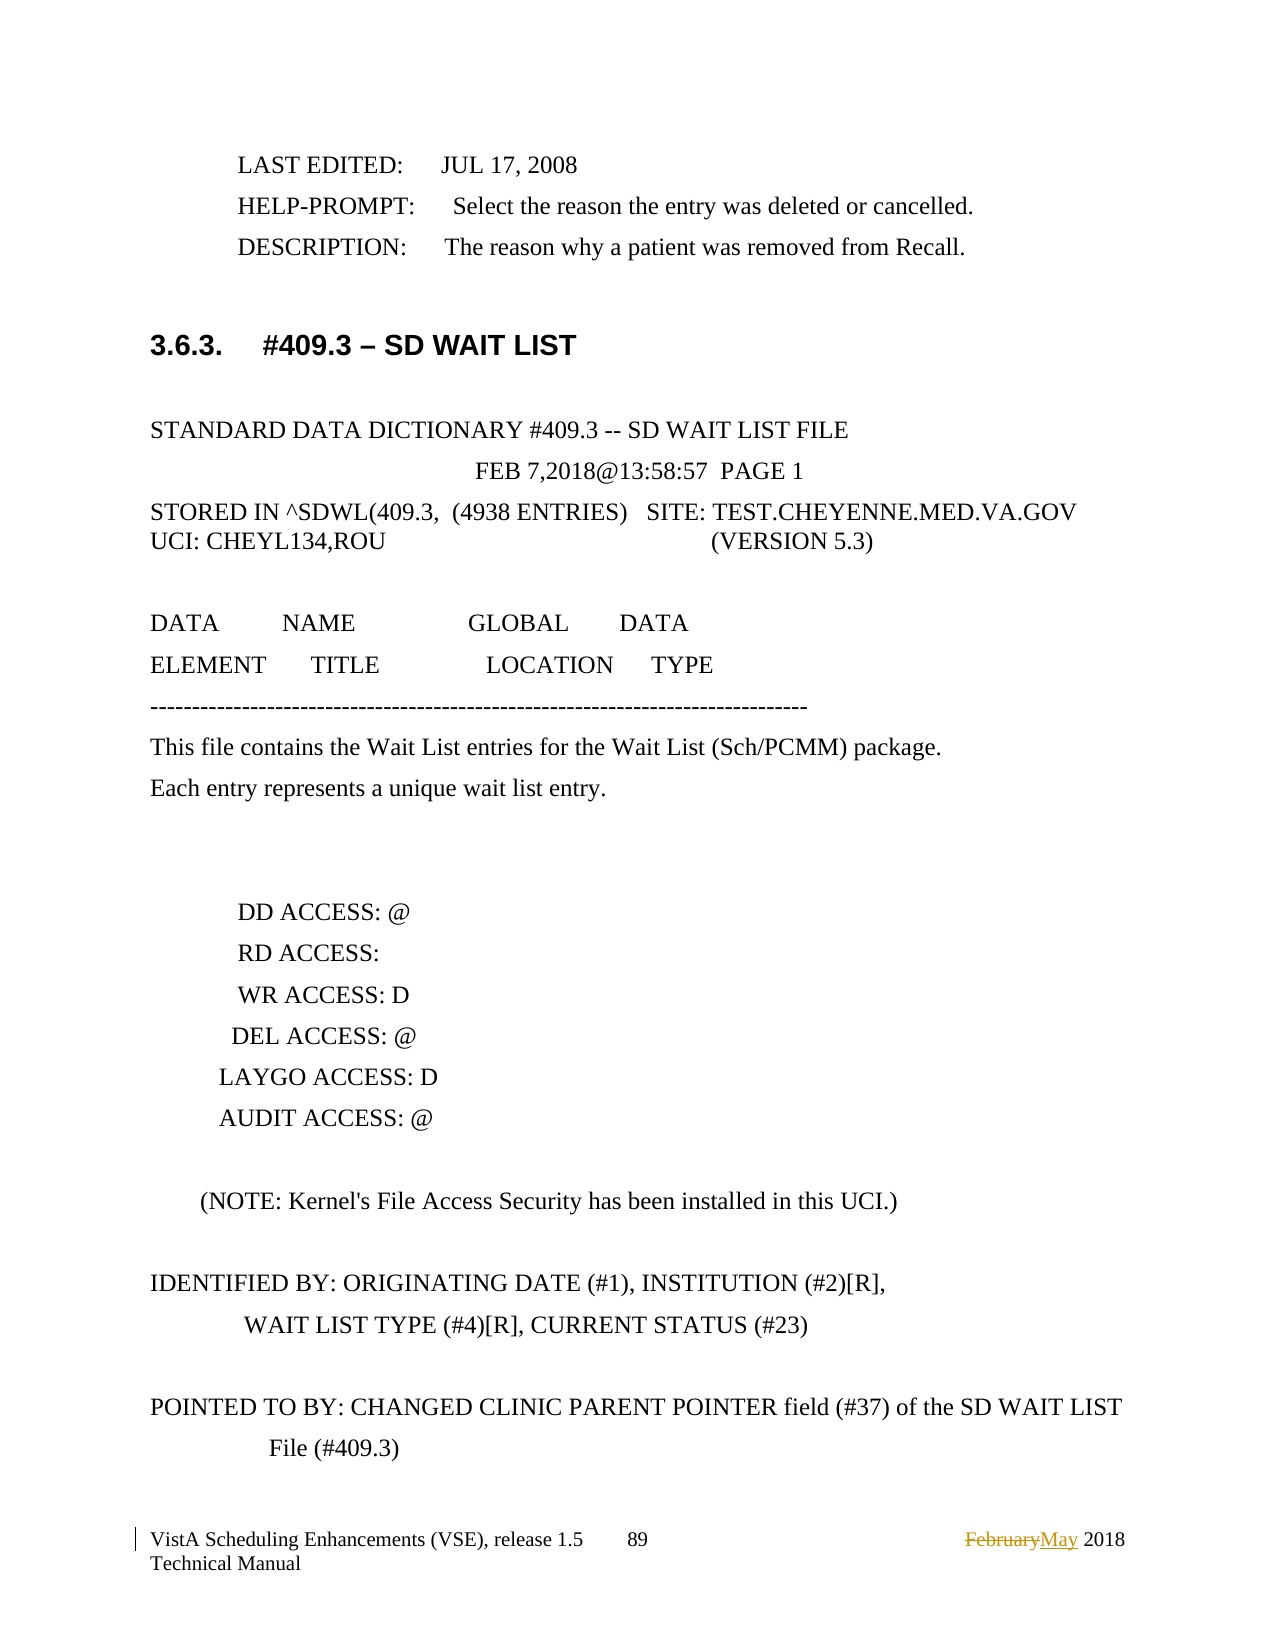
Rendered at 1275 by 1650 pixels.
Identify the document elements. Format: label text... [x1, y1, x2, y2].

text ELEMENT TITLE LOCATION TYPE [150, 650, 1125, 678]
text DEL ACCESS: @ [150, 1021, 1125, 1050]
text LAYGO ACCESS: D [150, 1062, 1125, 1091]
text WR ACCESS: D [150, 980, 1125, 1008]
text DESCRIPTION: The reason why a patient was removed from Recall. [150, 232, 1125, 261]
text This file contains the Wait List entries for the Wait List (Sch/PCMM) package. [150, 732, 1125, 761]
subtitle #409.3 – SD WAIT LIST [150, 327, 1125, 361]
text STORED IN ^SDWL(409.3, (4938 ENTRIES) SITE: TEST.CHEYENNE.MED.VA.GOV UCI: CHEYL134,ROU (VERSION 5.3) [150, 497, 1125, 555]
text HELP-PROMPT: Select the reason the entry was deleted or cancelled. [150, 191, 1125, 220]
text RD ACCESS: [150, 938, 1125, 967]
text WAIT LIST TYPE (#4)[R], CURRENT STATUS (#23) [150, 1310, 1125, 1338]
text LAST EDITED: JUL 17, 2008 [150, 150, 1125, 179]
text IDENTIFIED BY: ORIGINATING DATE (#1), INSTITUTION (#2)[R], [150, 1268, 1125, 1297]
text POINTED TO BY: CHANGED CLINIC PARENT POINTER field (#37) of the SD WAIT LIST [150, 1392, 1125, 1421]
text File (#409.3) [150, 1433, 1125, 1462]
text DD ACCESS: @ [150, 897, 1125, 926]
text Each entry represents a unique wait list entry. [150, 773, 1125, 802]
text DATA NAME GLOBAL DATA [150, 608, 1125, 637]
text (NOTE: Kernel's File Access Security has been installed in this UCI.) [150, 1186, 1125, 1215]
text STANDARD DATA DICTIONARY #409.3 -- SD WAIT LIST FILE [150, 415, 1125, 443]
text FEB 7,2018@13:58:57 PAGE 1 [150, 456, 1125, 485]
text ------------------------------------------------------------------------------- [150, 691, 1125, 720]
text AUDIT ACCESS: @ [150, 1103, 1125, 1132]
